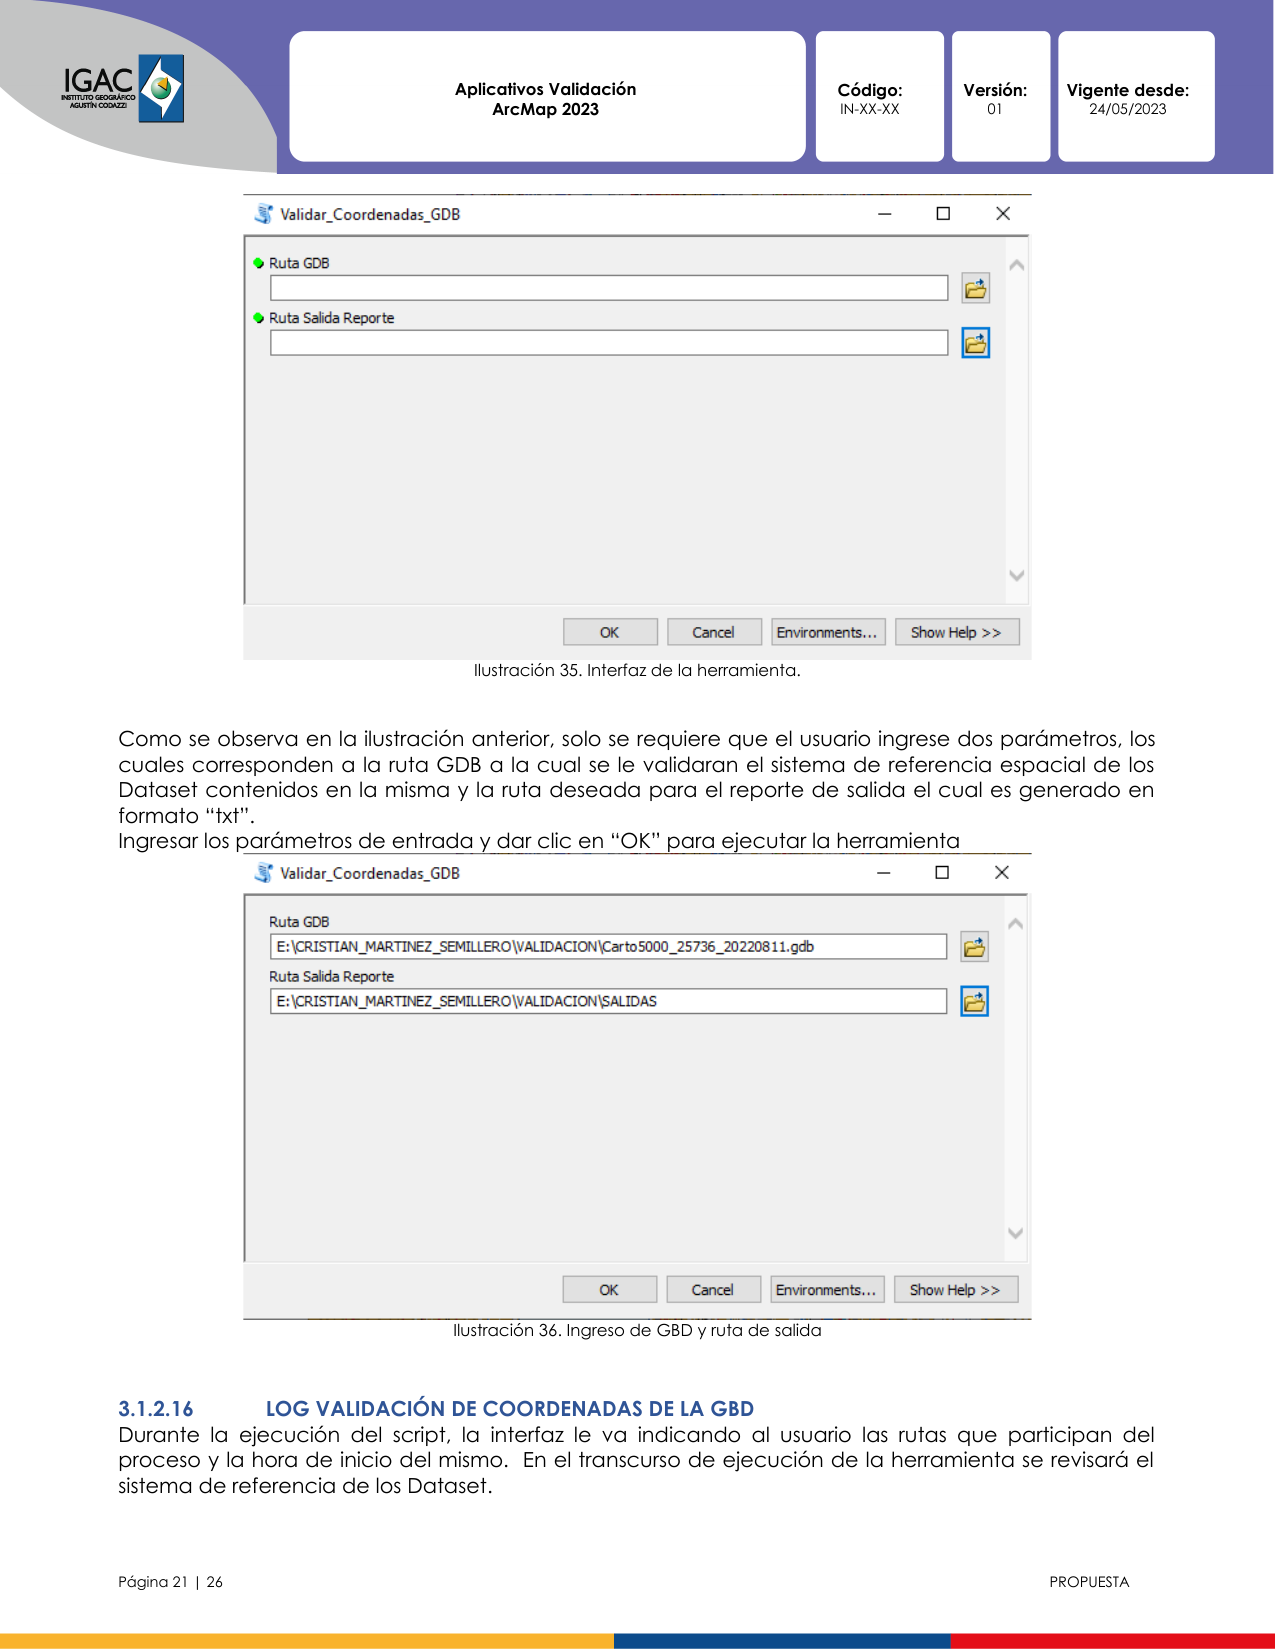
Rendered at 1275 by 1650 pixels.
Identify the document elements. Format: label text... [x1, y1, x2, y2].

text Ingresar los parámetros de entrada y dar clic en “OK” para ejecutar la herramienta [118, 828, 1157, 853]
text Como se observa en la ilustración anterior, solo se requiere que el usuario ingrese dos parámetros, los cuales corresponden a la ruta GDB a la cual se le validaran el sistema de referencia espacial de los Dataset contenidos en la misma y la ruta deseada para el reporte de salida el cual es generado en formato “txt”. [118, 726, 1157, 828]
text Durante la ejecución del script, la interfaz le va indicando al usuario las rutas que participan del proceso y la hora de inicio del mismo. En el transcurso de ejecución de la herramienta se revisará el sistema de referencia de los Dataset. [118, 1421, 1157, 1498]
picture [0, 0, 1274, 174]
picture [243, 853, 1032, 1320]
picture [243, 194, 1032, 660]
text Ilustración 36. Ingreso de GBD y ruta de salida [118, 1320, 1157, 1340]
text Ilustración 35. Interfaz de la herramienta. [118, 659, 1157, 679]
picture [0, 1633, 1275, 1649]
subtitle LOG VALIDACIÓN DE COORDENADAS DE LA GBD [118, 1396, 1157, 1421]
